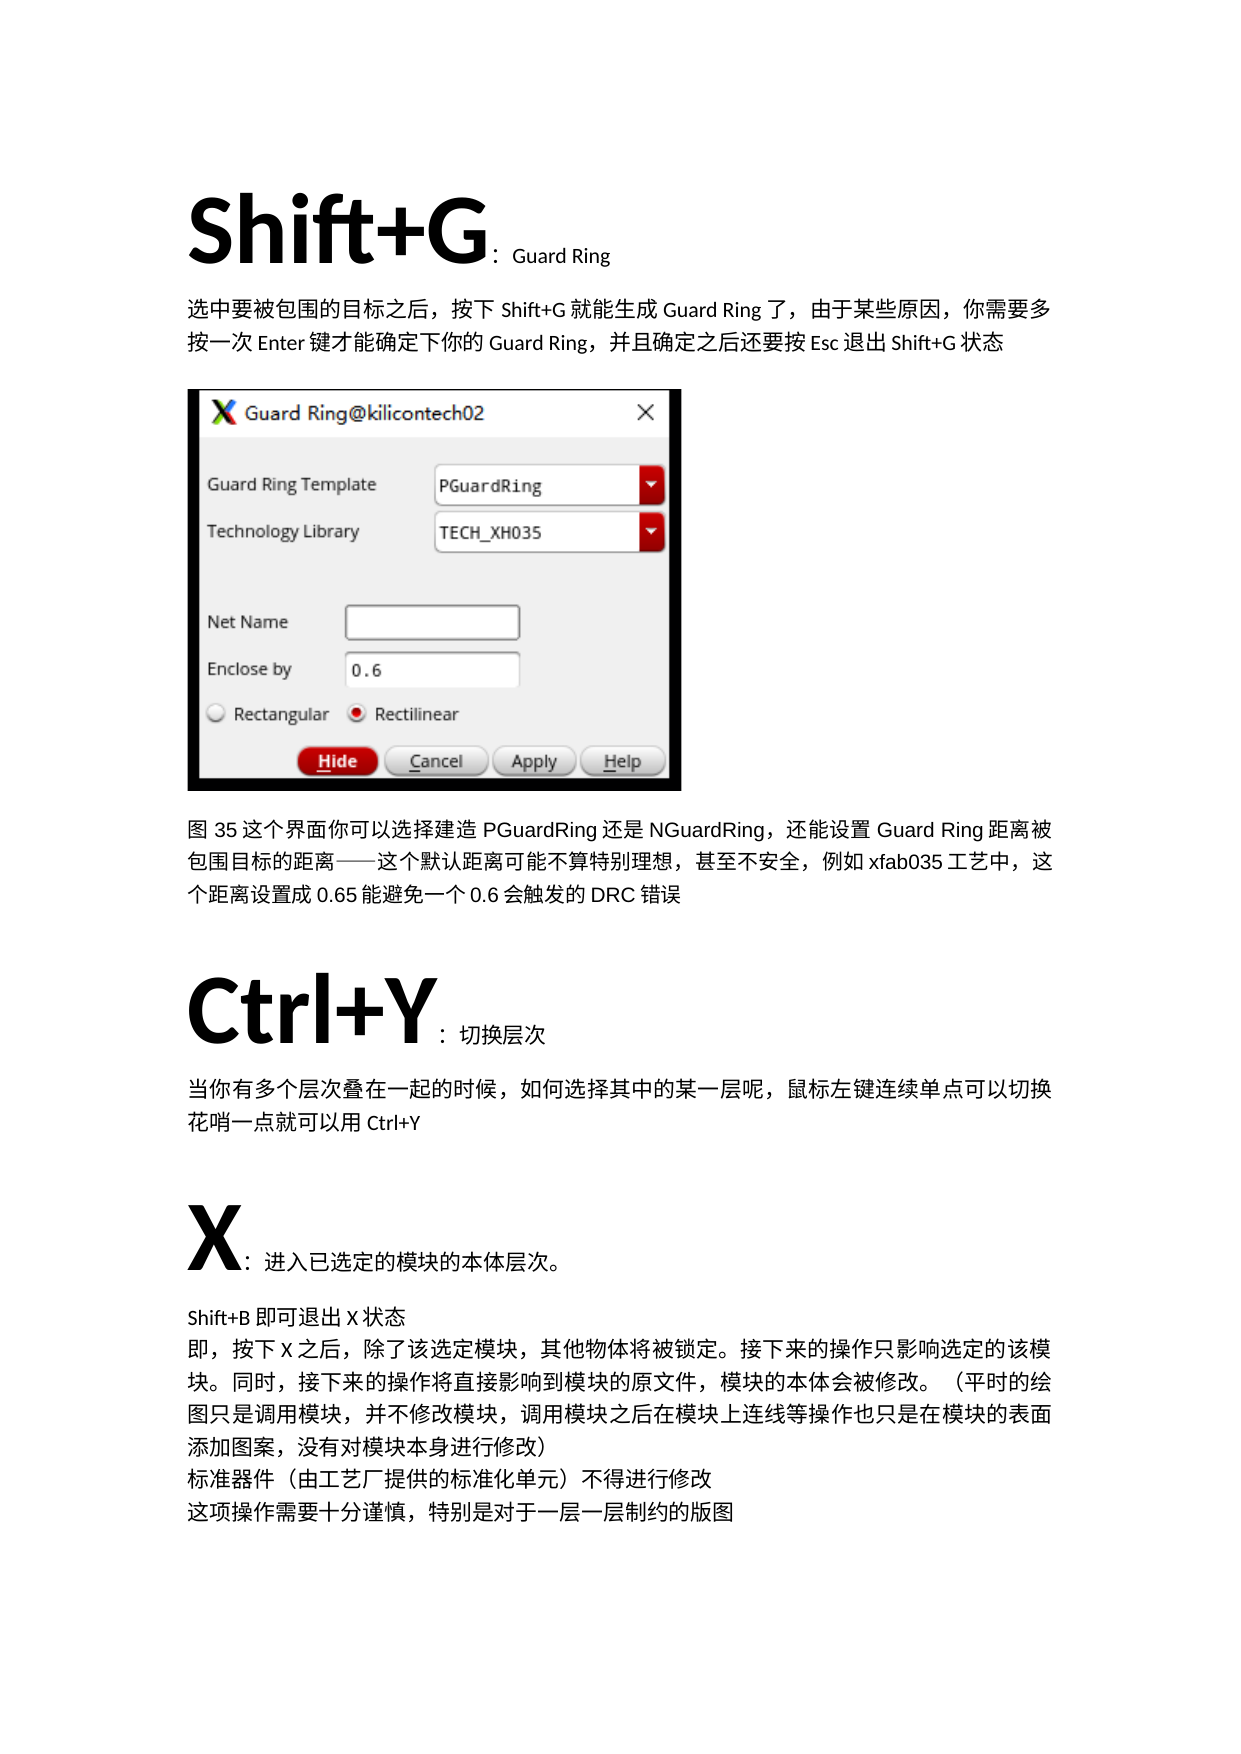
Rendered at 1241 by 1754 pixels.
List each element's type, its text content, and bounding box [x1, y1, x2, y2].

text 当你有多个层次叠在一起的时候，如何选择其中的某一层呢，鼠标左键连续单点可以切换，花哨一点就可以用Ctrl+Y [187, 1072, 1053, 1137]
text Shift+G：Guard Ring [187, 162, 1053, 292]
text Ctrl+Y：切换层次 [187, 942, 1053, 1072]
picture [187, 389, 682, 791]
text 选中要被包围的目标之后，按下Shift+G就能生成Guard Ring了，由于某些原因，你需要多按一次Enter键才能确定下你的Guard Ring，并且确定之后还要按Esc退出Shift+G状态 [187, 292, 1053, 357]
text X：进入已选定的模块的本体层次。 [187, 1169, 1053, 1299]
text Shift+B即可退出X状态 [187, 1299, 1053, 1332]
text 这项操作需要十分谨慎，特别是对于一层一层制约的版图 [187, 1494, 1053, 1527]
text 图 35 这个界面你可以选择建造PGuardRing还是NGuardRing，还能设置Guard Ring距离被包围目标的距离——这个默认距离可能不算特别理想，甚至不安全，例如xfab035工艺中，这个距离设置成0.65能避免一个0.6会触发的DRC错误 [187, 812, 1053, 909]
text 即，按下X之后，除了该选定模块，其他物体将被锁定。接下来的操作只影响选定的该模块。同时，接下来的操作将直接影响到模块的原文件，模块的本体会被修改。（平时的绘图只是调用模块，并不修改模块，调用模块之后在模块上连线等操作也只是在模块的表面添加图案，没有对模块本身进行修改） [187, 1332, 1053, 1462]
text 标准器件（由工艺厂提供的标准化单元）不得进行修改 [187, 1462, 1053, 1494]
